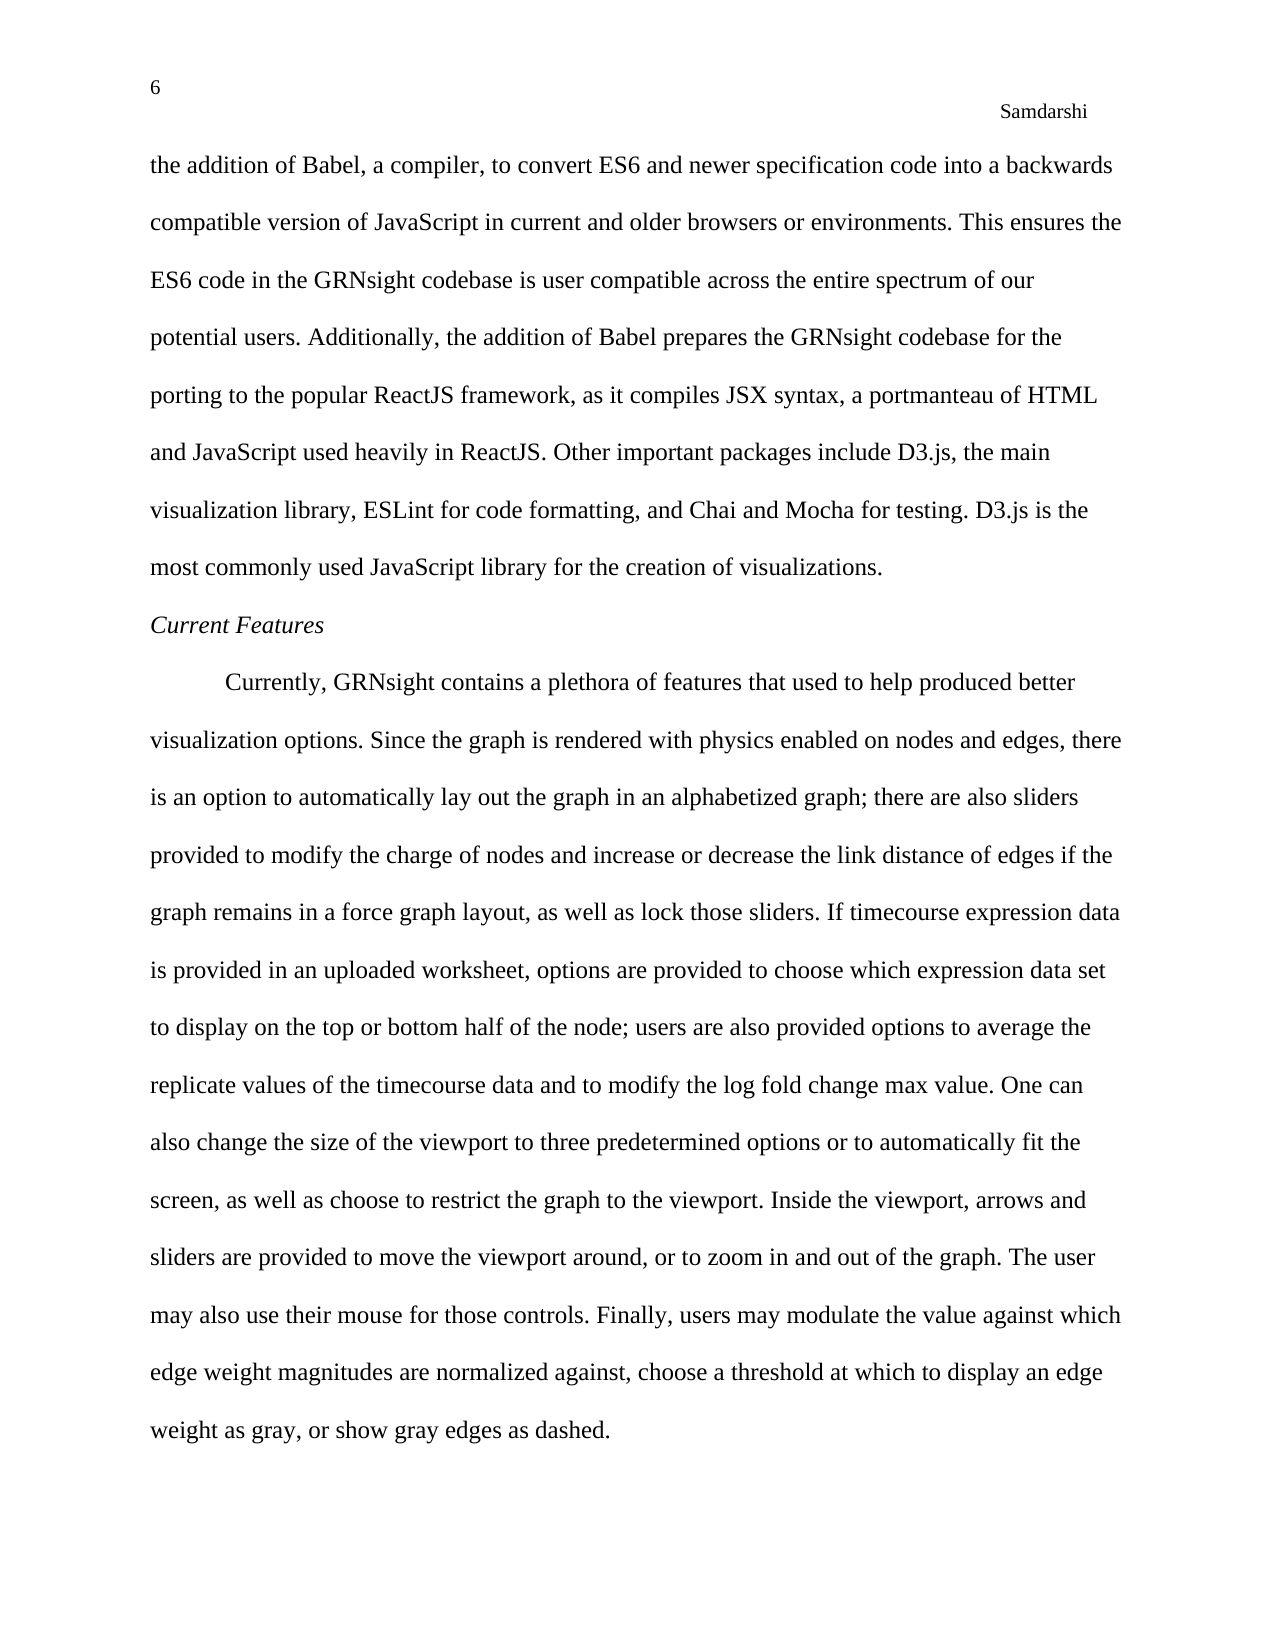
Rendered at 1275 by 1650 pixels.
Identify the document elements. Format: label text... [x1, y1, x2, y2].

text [150, 150, 1125, 581]
text Currently, GRNsight contains a plethora of features that used to help produced better visualization options. Since the graph is rendered with physics enabled on nodes and edges, there is an option to automatically lay out the graph in an alphabetized graph; there are also sliders provided to modify the charge of nodes and increase or decrease the link distance of edges if the graph remains in a force graph layout, as well as lock those sliders. If timecourse expression data is provided in an uploaded worksheet, options are provided to choose which expression data set to display on the top or bottom half of the node; users are also provided options to average the replicate values of the timecourse data and to modify the log fold change max value. One can also change the size of the viewport to three predetermined options or to automatically fit the screen, as well as choose to restrict the graph to the viewport. Inside the viewport, arrows and sliders are provided to move the viewport around, or to zoom in and out of the graph. The user may also use their mouse for those controls. Finally, users may modulate the value against which edge weight magnitudes are normalized against, choose a threshold at which to display an edge weight as gray, or show gray edges as dashed. [150, 667, 1125, 1444]
text Current Features [150, 610, 1125, 639]
